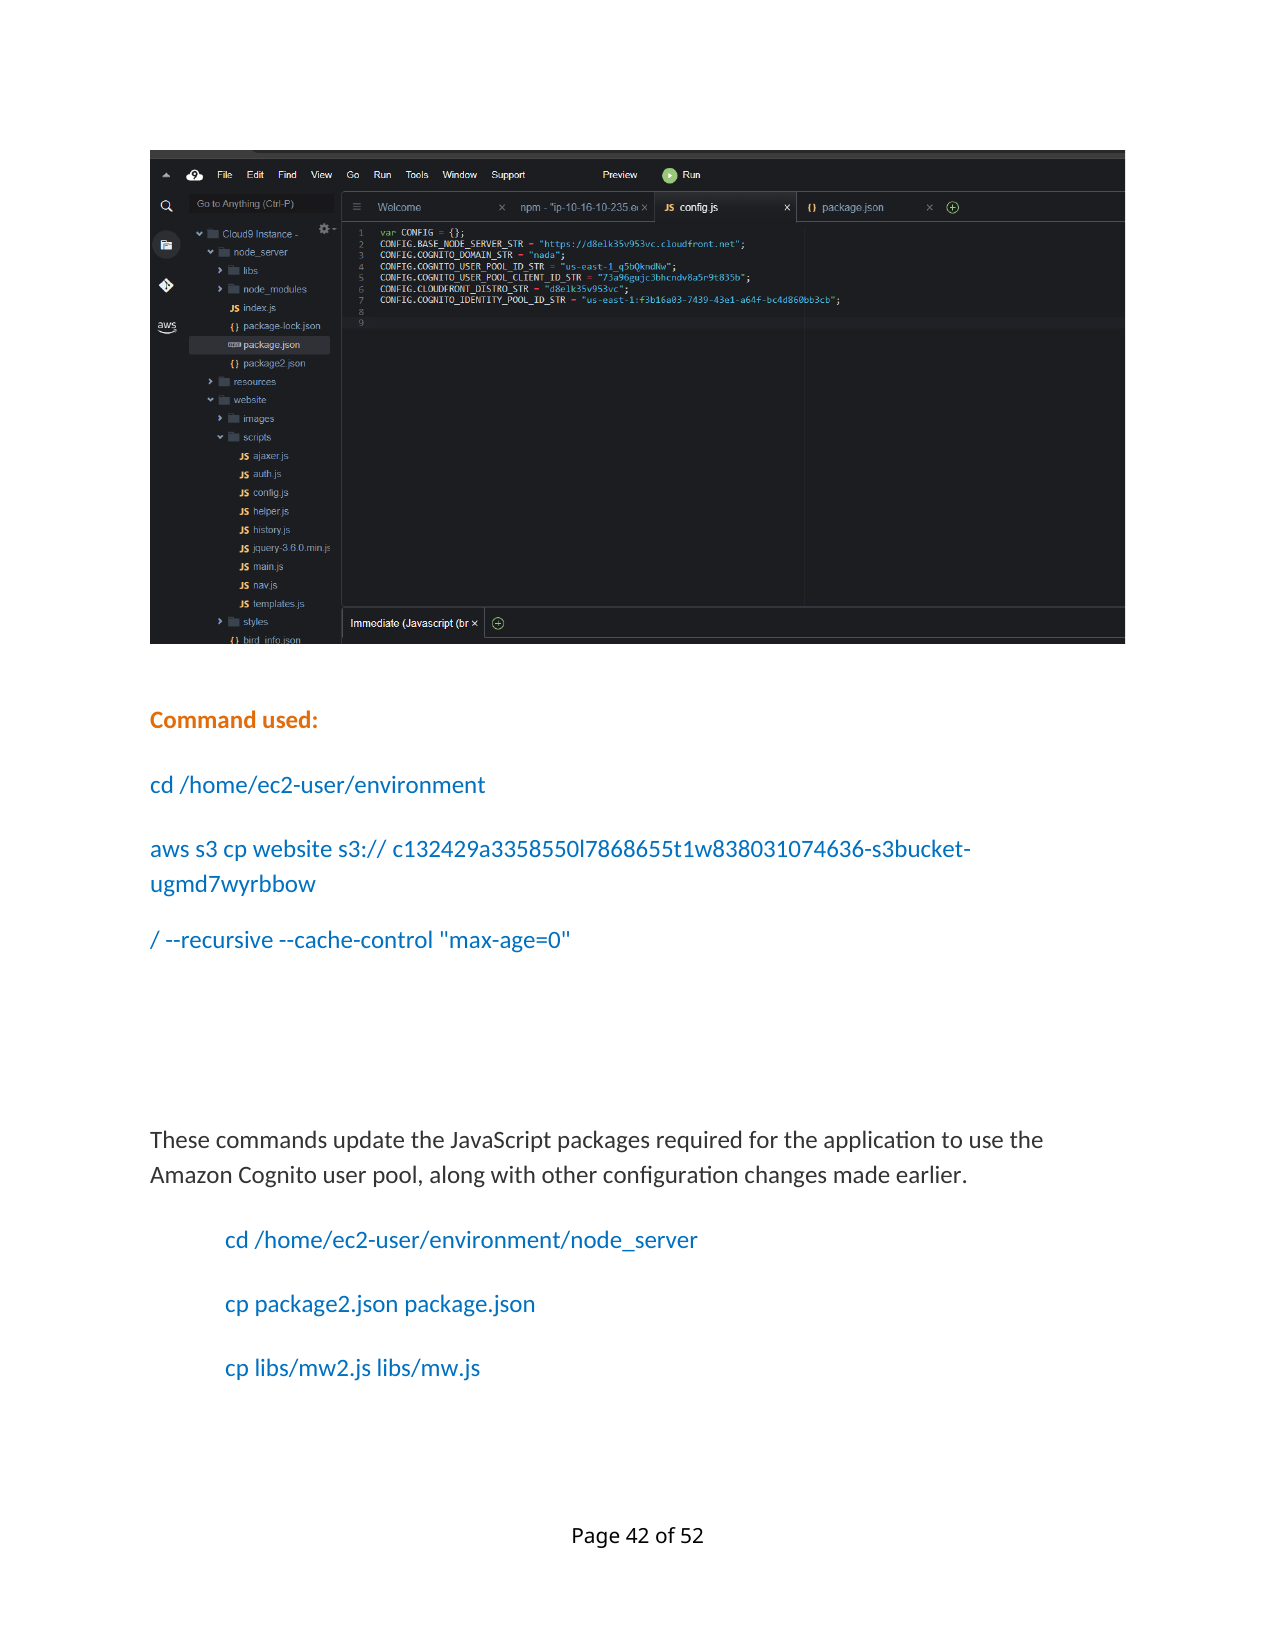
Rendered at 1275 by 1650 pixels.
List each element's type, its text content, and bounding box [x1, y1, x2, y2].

text aws s3 cp website s3:// c132429a3358550l7868655t1w838031074636-s3bucket-ugmd7wyrbbow [150, 833, 1125, 898]
text cp libs/mw2.js libs/mw.js [225, 1352, 1125, 1383]
text cd /home/ec2-user/environment/node_server [225, 1224, 1125, 1254]
picture [150, 150, 1125, 644]
text These commands update the JavaScript packages required for the application to use the Amazon Cognito user pool, along with other configuration changes made earlier. [150, 1124, 1125, 1190]
text / --recursive --cache-control "max-age=0" [150, 924, 1125, 954]
text cd /home/ec2-user/environment [150, 769, 1125, 799]
text cp package2.json package.json [225, 1288, 1125, 1318]
text Command used: [150, 704, 1125, 735]
